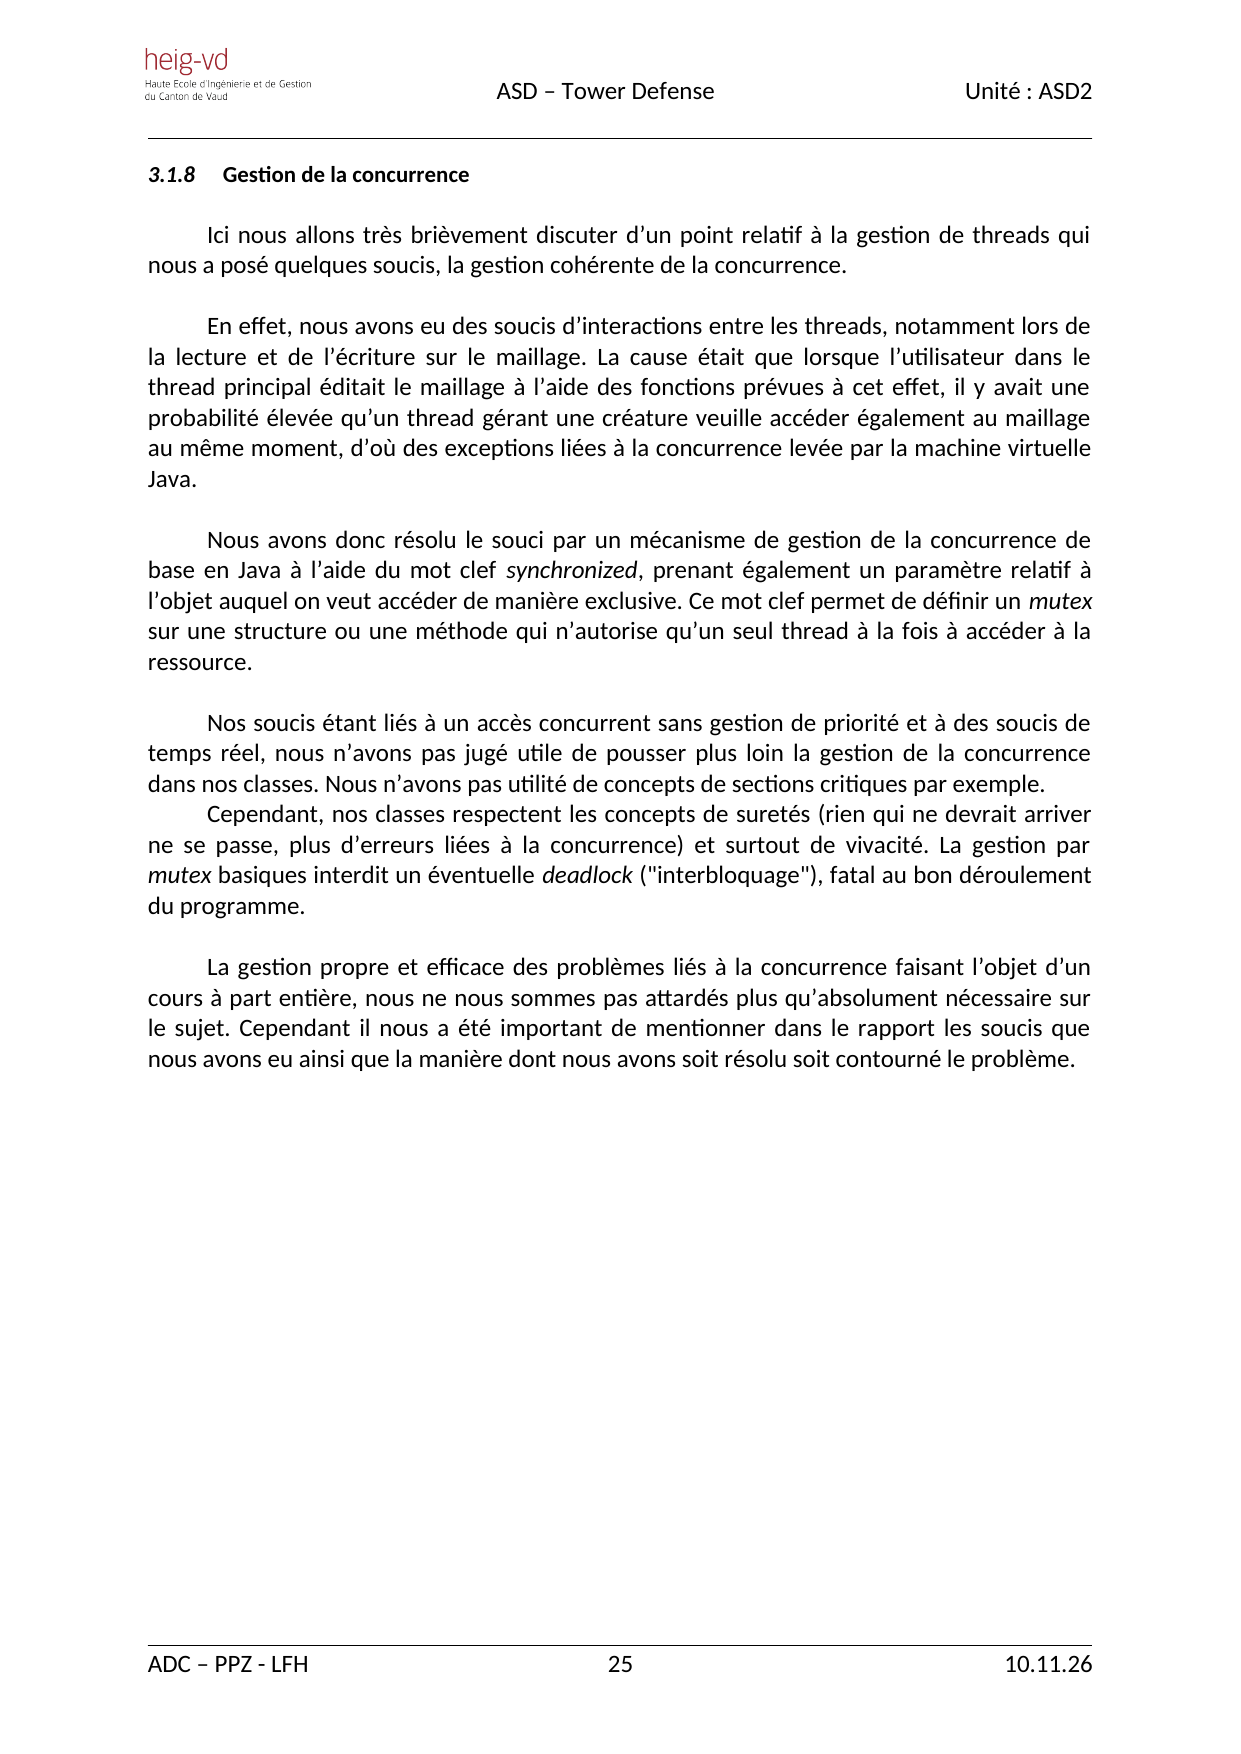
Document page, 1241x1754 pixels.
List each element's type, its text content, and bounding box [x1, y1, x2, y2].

text Nos soucis étant liés à un accès concurrent sans gestion de priorité et à des soucis de temps réel, nous n’avons pas jugé utile de pousser plus loin la gestion de la concurrence dans nos classes. Nous n’avons pas utilité de concepts de sections critiques par exemple. [148, 707, 1092, 799]
text En effet, nous avons eu des soucis d’interactions entre les threads, notamment lors de la lecture et de l’écriture sur le maillage. La cause était que lorsque l’utilisateur dans le thread principal éditait le maillage à l’aide des fonctions prévues à cet effet, il y avait une probabilité élevée qu’un thread gérant une créature veuille accéder également au maillage au même moment, d’où des exceptions liées à la concurrence levée par la machine virtuelle Java. [148, 310, 1092, 493]
picture [140, 45, 315, 102]
text Ici nous allons très brièvement discuter d’un point relatif à la gestion de threads qui nous a posé quelques soucis, la gestion cohérente de la concurrence. [148, 219, 1092, 280]
subtitle Gestion de la concurrence [148, 160, 1092, 188]
text Cependant, nos classes respectent les concepts de suretés (rien qui ne devrait arriver ne se passe, plus d’erreurs liées à la concurrence) et surtout de vivacité. La gestion par mutex basiques interdit un éventuelle deadlock ("interbloquage"), fatal au bon déroulement du programme. [148, 799, 1092, 921]
text La gestion propre et efficace des problèmes liés à la concurrence faisant l’objet d’un cours à part entière, nous ne nous sommes pas attardés plus qu’absolument nécessaire sur le sujet. Cependant il nous a été important de mentionner dans le rapport les soucis que nous avons eu ainsi que la manière dont nous avons soit résolu soit contourné le problème. [148, 951, 1092, 1073]
text Nous avons donc résolu le souci par un mécanisme de gestion de la concurrence de base en Java à l’aide du mot clef synchronized, prenant également un paramètre relatif à l’objet auquel on veut accéder de manière exclusive. Ce mot clef permet de définir un mutex sur une structure ou une méthode qui n’autorise qu’un seul thread à la fois à accéder à la ressource. [148, 524, 1092, 677]
